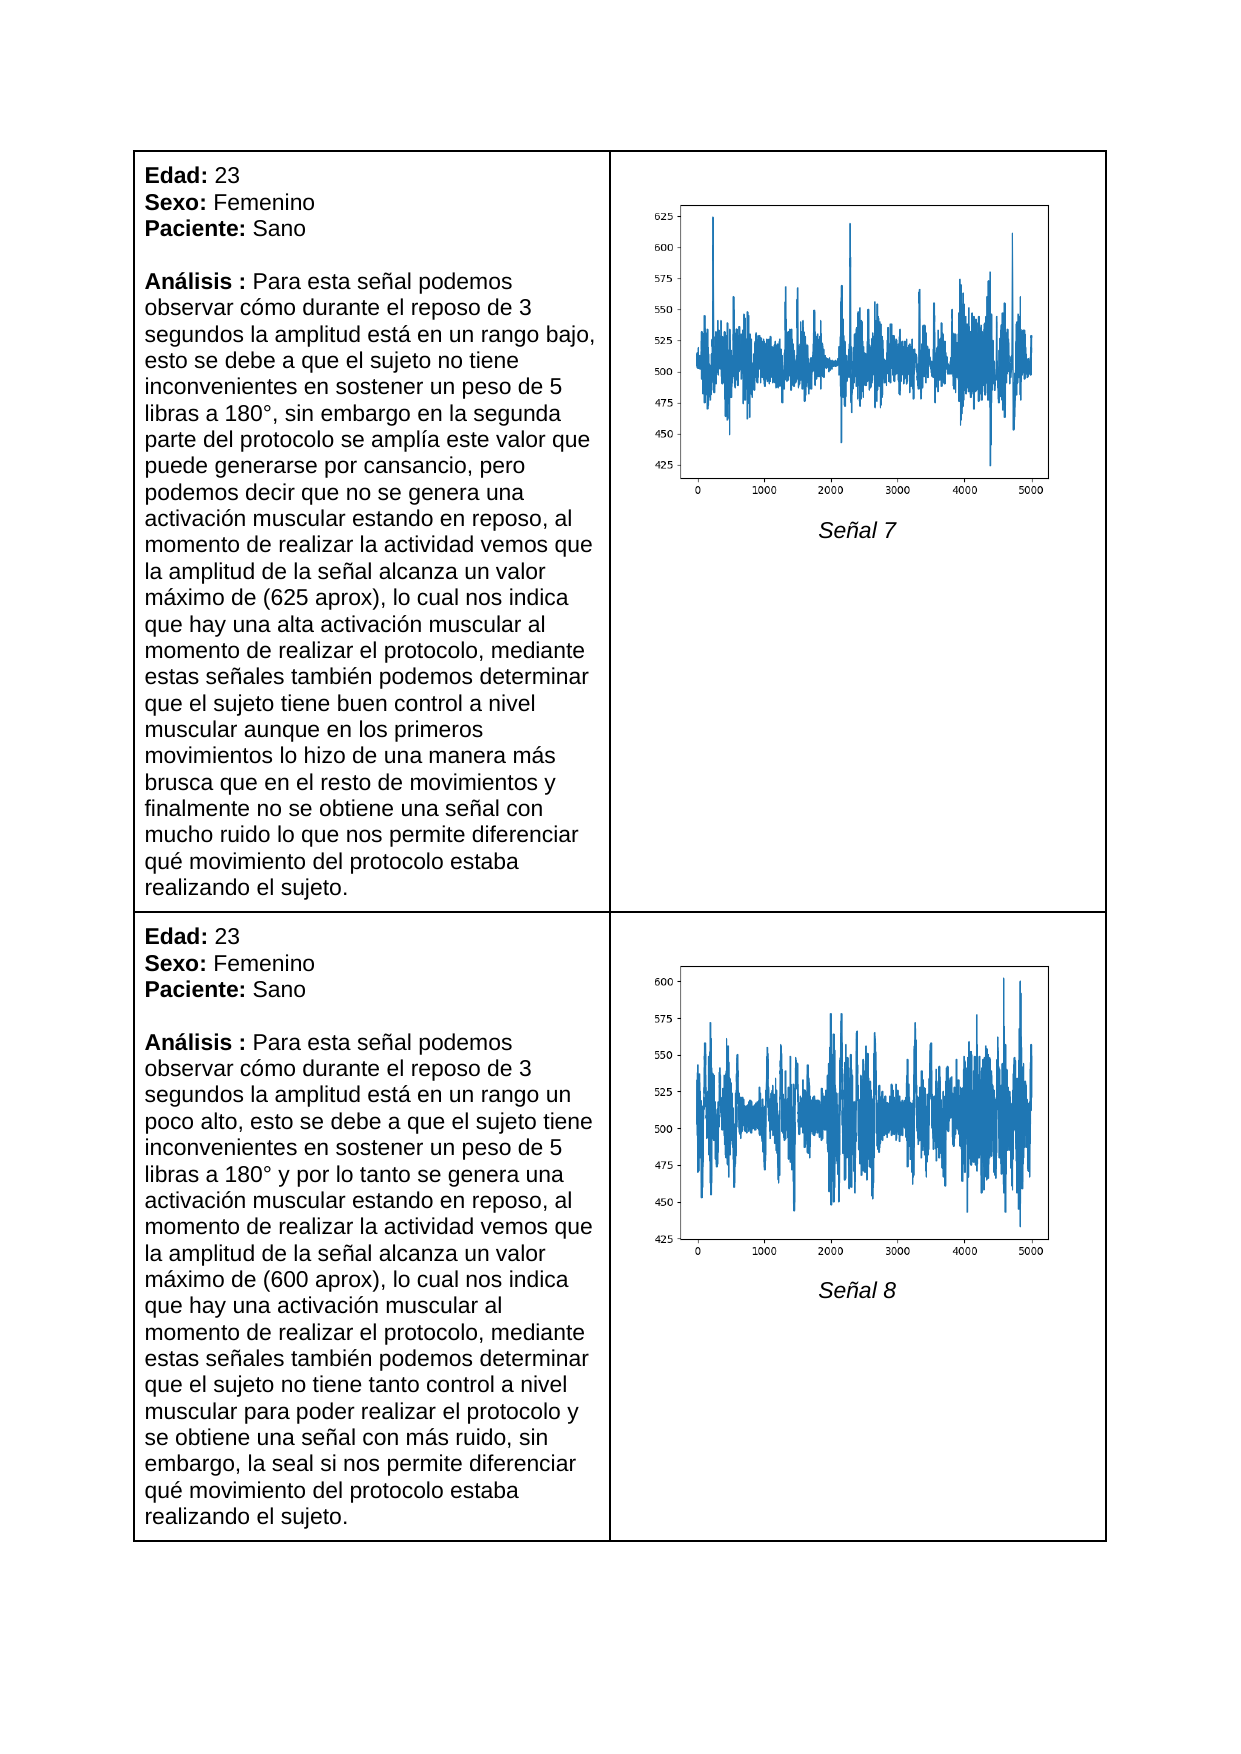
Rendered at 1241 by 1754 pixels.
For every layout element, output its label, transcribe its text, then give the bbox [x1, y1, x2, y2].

picture [621, 923, 1095, 1278]
picture [621, 162, 1095, 517]
table_cell Señal 8 [611, 913, 1105, 1540]
table_cell Señal 7 [611, 152, 1105, 911]
table_cell Edad: 23 Sexo: Femenino Paciente: Sano Análisis : Para esta señal podemos observar cómo durante el reposo de 3 segundos la amplitud está en un rango un poco alto, esto se debe a que el sujeto tiene inconvenientes en sostener un peso de 5 libras a 180° y por lo tanto se genera una activación muscular estando en reposo, al momento de realizar la actividad vemos que la amplitud de la señal alcanza un valor máximo de (600 aprox), lo cual nos indica que hay una activación muscular al momento de realizar el protocolo, mediante estas señales también podemos determinar que el sujeto no tiene tanto control a nivel muscular para poder realizar el protocolo y se obtiene una señal con más ruido, sin embargo, la seal si nos permite diferenciar qué movimiento del protocolo estaba realizando el sujeto. [135, 913, 609, 1540]
table_cell Edad: 23 Sexo: Femenino Paciente: Sano Análisis : Para esta señal podemos observar cómo durante el reposo de 3 segundos la amplitud está en un rango bajo, esto se debe a que el sujeto no tiene inconvenientes en sostener un peso de 5 libras a 180°, sin embargo en la segunda parte del protocolo se amplía este valor que puede generarse por cansancio, pero podemos decir que no se genera una activación muscular estando en reposo, al momento de realizar la actividad vemos que la amplitud de la señal alcanza un valor máximo de (625 aprox), lo cual nos indica que hay una alta activación muscular al momento de realizar el protocolo, mediante estas señales también podemos determinar que el sujeto tiene buen control a nivel muscular aunque en los primeros movimientos lo hizo de una manera más brusca que en el resto de movimientos y finalmente no se obtiene una señal con mucho ruido lo que nos permite diferenciar qué movimiento del protocolo estaba realizando el sujeto. [135, 152, 609, 911]
